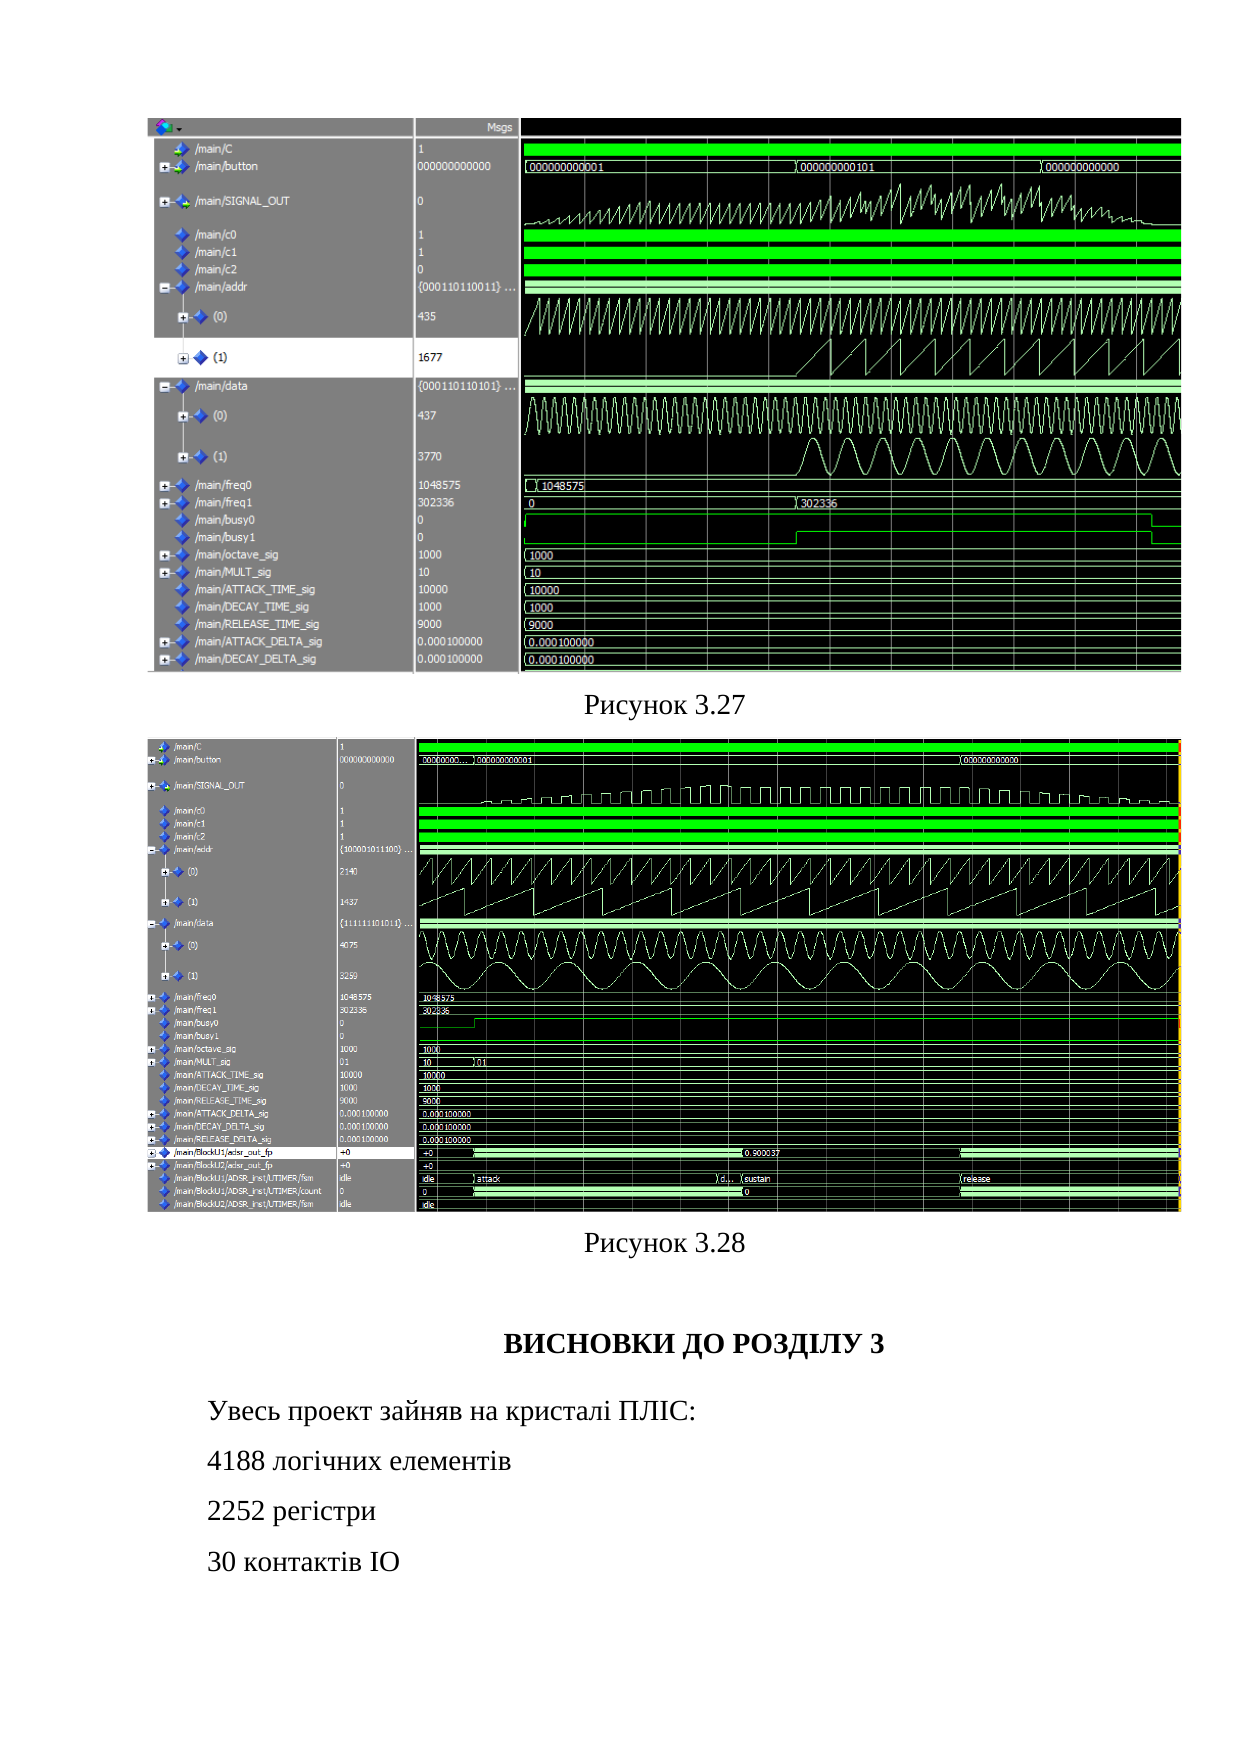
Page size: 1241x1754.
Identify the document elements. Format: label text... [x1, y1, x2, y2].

list ВИСНОВКИ ДО РОЗДІЛУ 3 [148, 1326, 1181, 1359]
list Рисунок 3.28 [148, 1225, 1181, 1259]
picture [147, 737, 1182, 1212]
list 2252 регістри [148, 1493, 1181, 1527]
list Увесь проект зайняв на кристалі ПЛІС: [148, 1393, 1181, 1426]
list 4188 логічних елементів [148, 1443, 1181, 1477]
picture [147, 118, 1182, 674]
list 30 контактів IO [148, 1544, 1181, 1577]
list Рисунок 3.27 [148, 687, 1181, 721]
